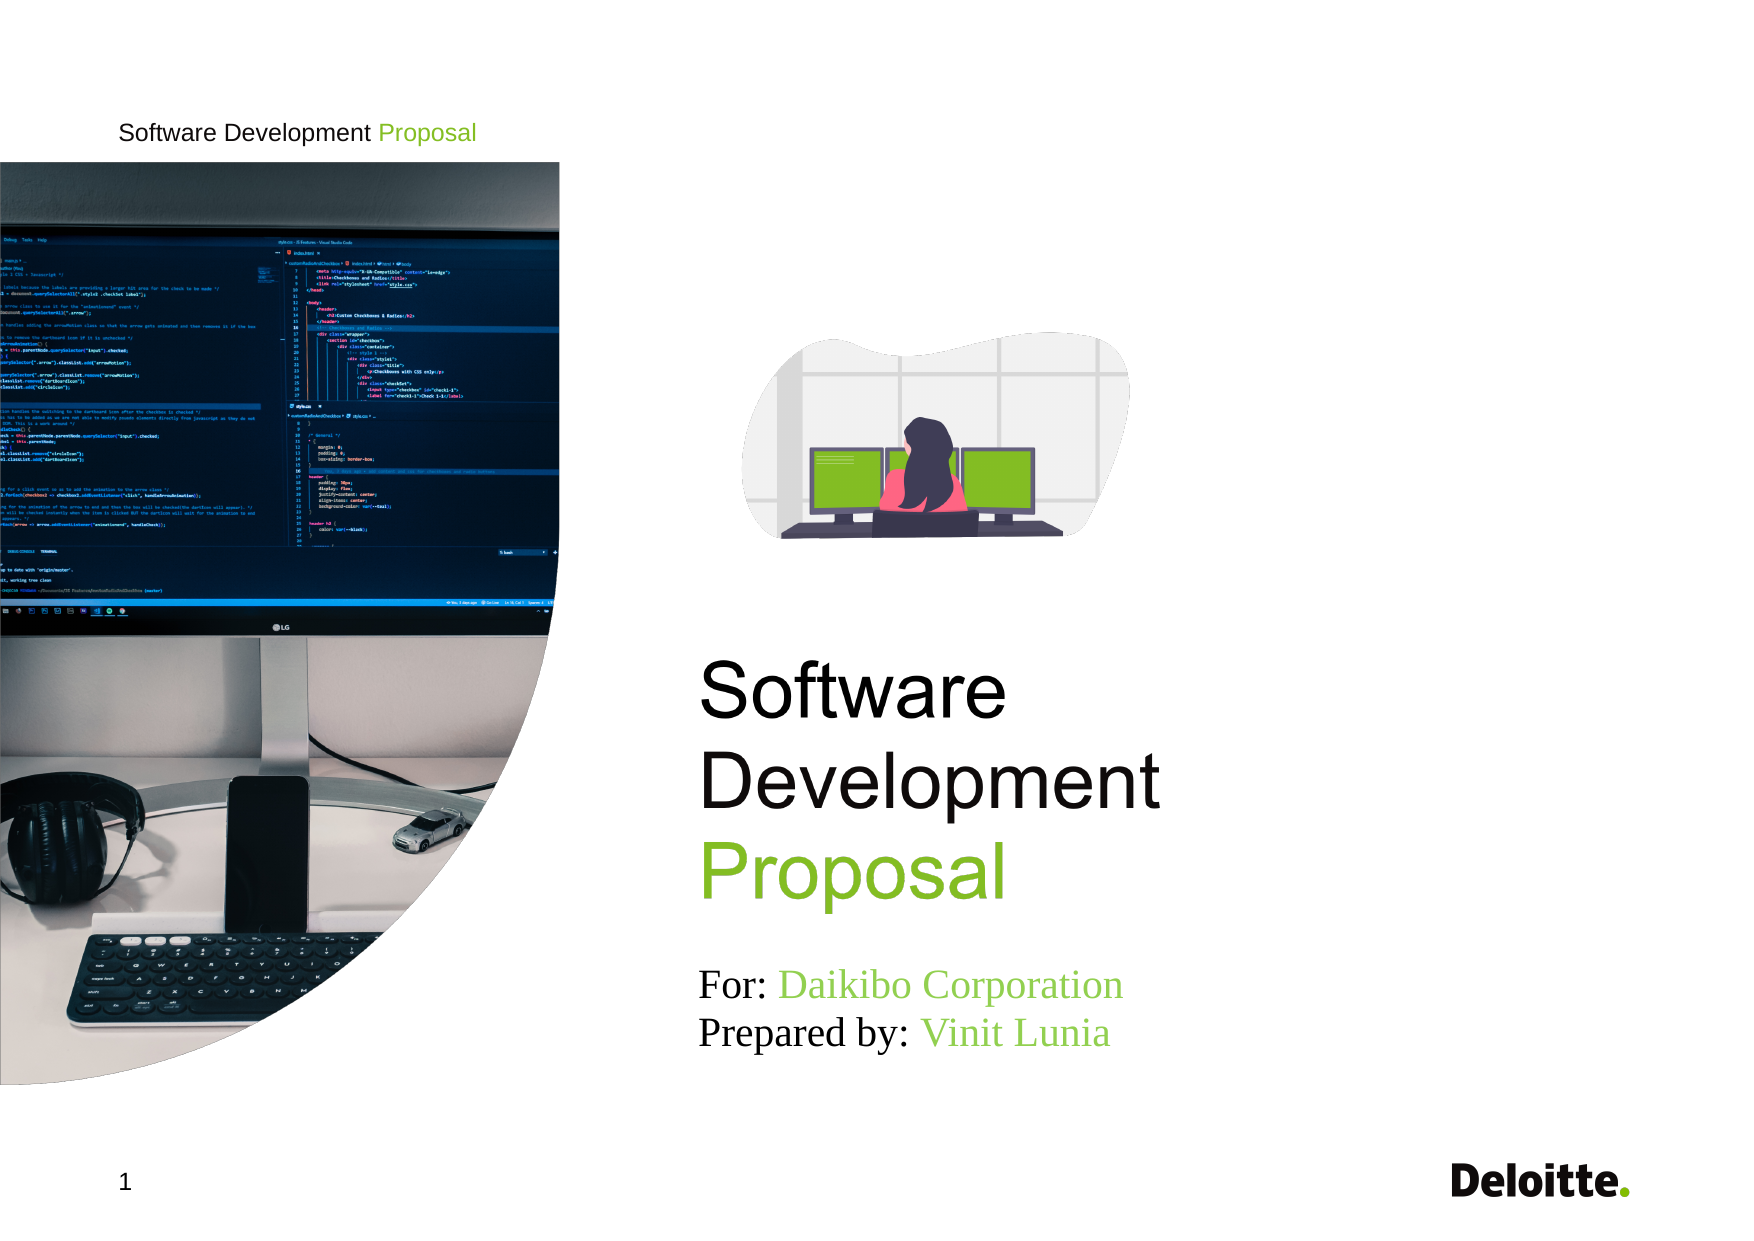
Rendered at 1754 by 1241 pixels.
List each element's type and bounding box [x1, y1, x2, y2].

picture [0, 162, 1305, 1085]
picture [1448, 1158, 1633, 1203]
